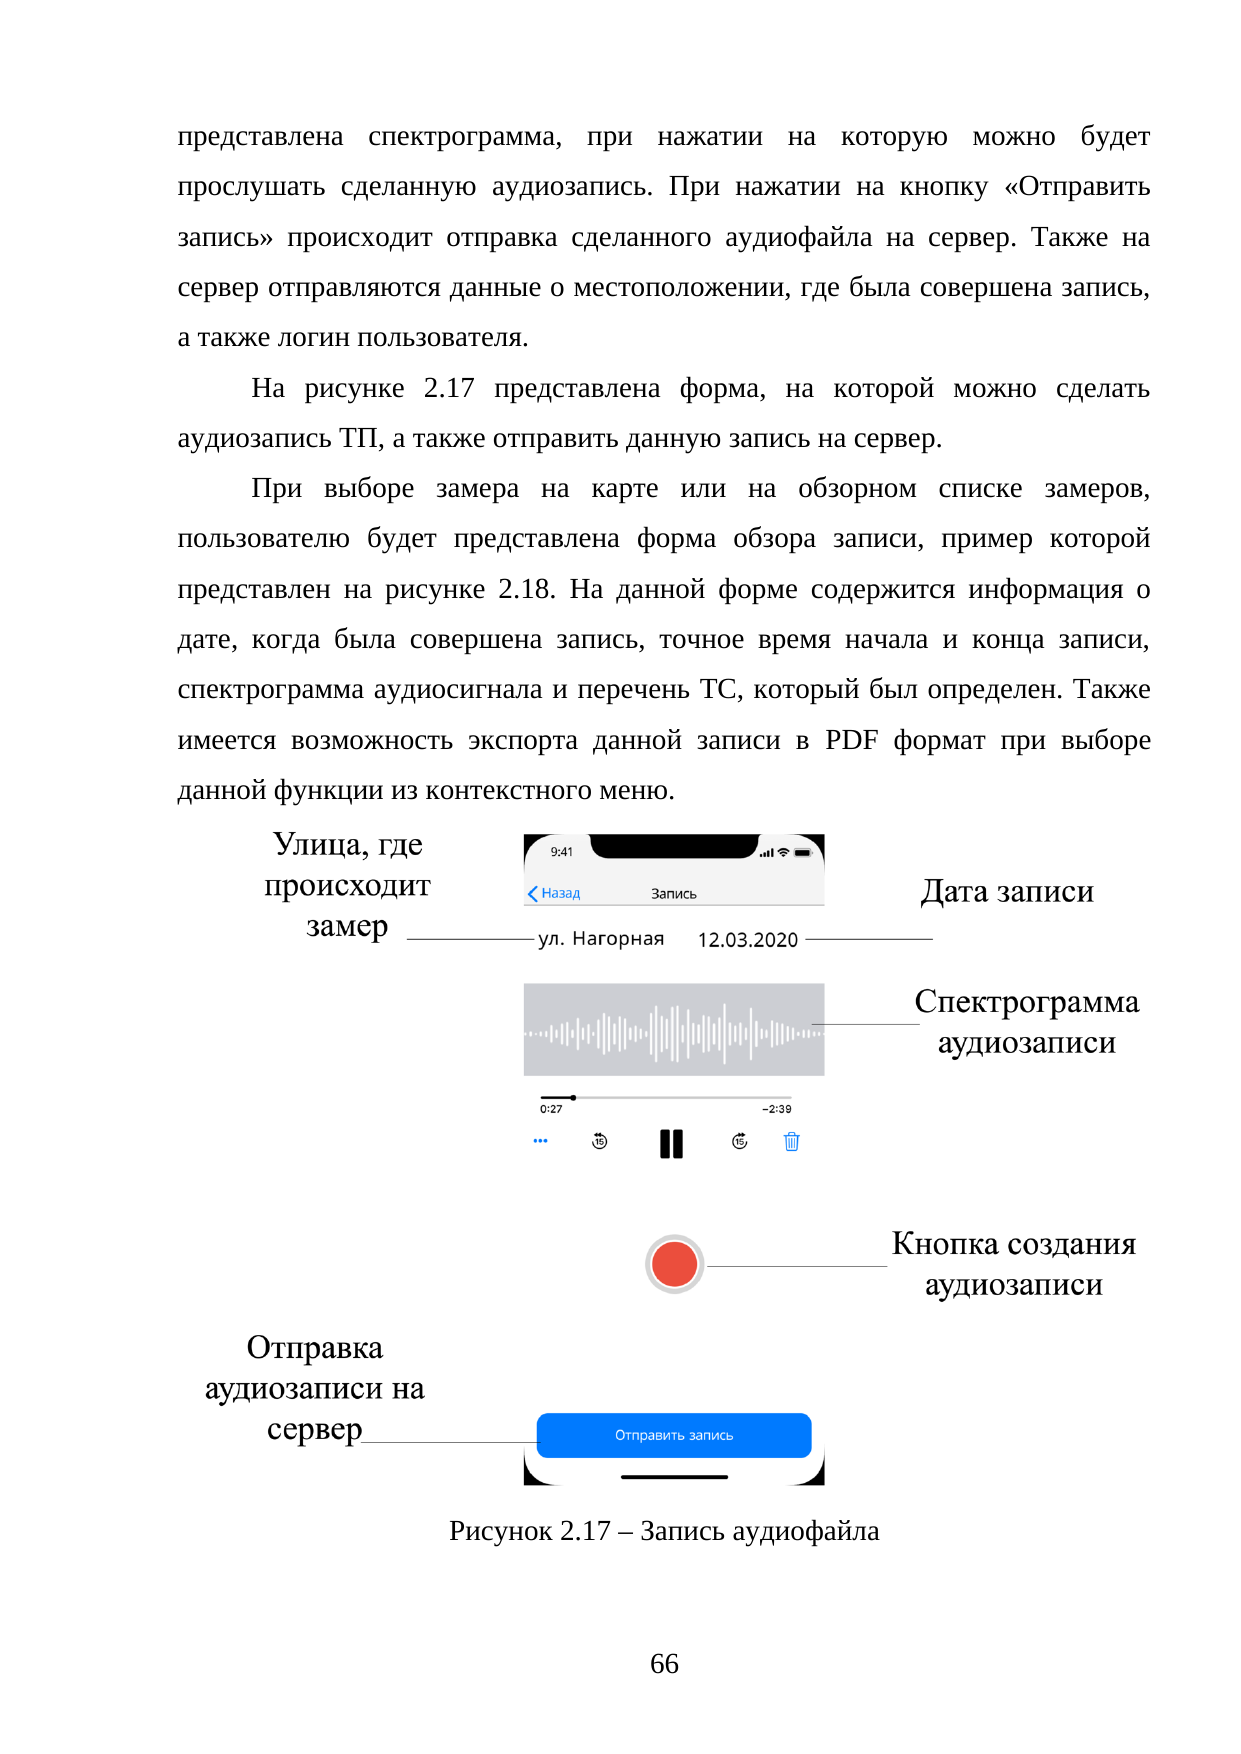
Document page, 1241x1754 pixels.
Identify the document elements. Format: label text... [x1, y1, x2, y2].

picture [177, 822, 1152, 1486]
text На рисунке 2.17 представлена форма, на которой можно сделать аудиозапись ТП, а также отправить данную запись на сервер. [177, 370, 1152, 453]
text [177, 118, 1152, 353]
text Рисунок 2.17 – Запись аудиофайла [177, 1513, 1152, 1546]
text При выборе замера на карте или на обзорном списке замеров, пользователю будет представлена форма обзора записи, пример которой представлен на рисунке 2.18. На данной форме содержится информация о дате, когда была совершена запись, точное время начала и конца записи, спектрограмма аудиосигнала и перечень ТС, который был определен. Также имеется возможность экспорта данной записи в PDF формат при выборе данной функции из контекстного меню. [177, 470, 1152, 806]
